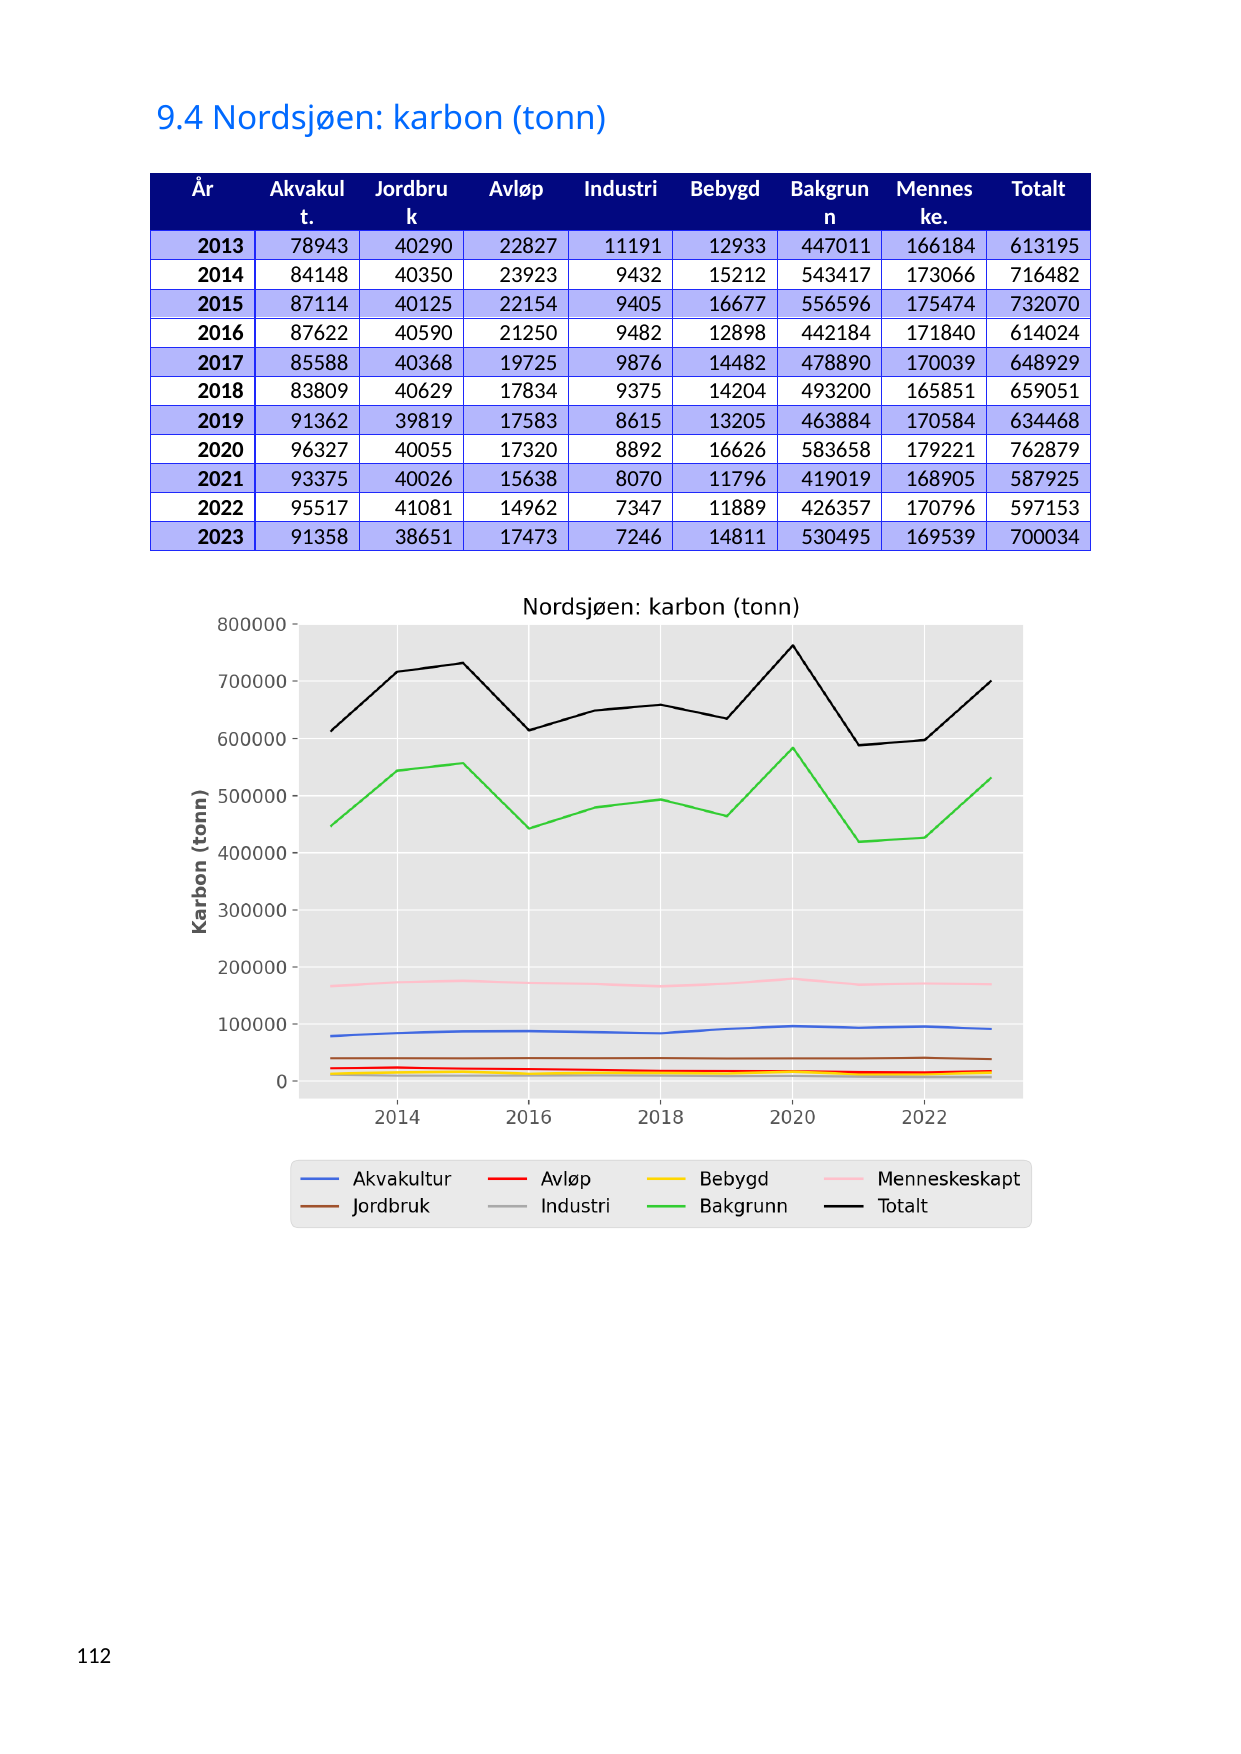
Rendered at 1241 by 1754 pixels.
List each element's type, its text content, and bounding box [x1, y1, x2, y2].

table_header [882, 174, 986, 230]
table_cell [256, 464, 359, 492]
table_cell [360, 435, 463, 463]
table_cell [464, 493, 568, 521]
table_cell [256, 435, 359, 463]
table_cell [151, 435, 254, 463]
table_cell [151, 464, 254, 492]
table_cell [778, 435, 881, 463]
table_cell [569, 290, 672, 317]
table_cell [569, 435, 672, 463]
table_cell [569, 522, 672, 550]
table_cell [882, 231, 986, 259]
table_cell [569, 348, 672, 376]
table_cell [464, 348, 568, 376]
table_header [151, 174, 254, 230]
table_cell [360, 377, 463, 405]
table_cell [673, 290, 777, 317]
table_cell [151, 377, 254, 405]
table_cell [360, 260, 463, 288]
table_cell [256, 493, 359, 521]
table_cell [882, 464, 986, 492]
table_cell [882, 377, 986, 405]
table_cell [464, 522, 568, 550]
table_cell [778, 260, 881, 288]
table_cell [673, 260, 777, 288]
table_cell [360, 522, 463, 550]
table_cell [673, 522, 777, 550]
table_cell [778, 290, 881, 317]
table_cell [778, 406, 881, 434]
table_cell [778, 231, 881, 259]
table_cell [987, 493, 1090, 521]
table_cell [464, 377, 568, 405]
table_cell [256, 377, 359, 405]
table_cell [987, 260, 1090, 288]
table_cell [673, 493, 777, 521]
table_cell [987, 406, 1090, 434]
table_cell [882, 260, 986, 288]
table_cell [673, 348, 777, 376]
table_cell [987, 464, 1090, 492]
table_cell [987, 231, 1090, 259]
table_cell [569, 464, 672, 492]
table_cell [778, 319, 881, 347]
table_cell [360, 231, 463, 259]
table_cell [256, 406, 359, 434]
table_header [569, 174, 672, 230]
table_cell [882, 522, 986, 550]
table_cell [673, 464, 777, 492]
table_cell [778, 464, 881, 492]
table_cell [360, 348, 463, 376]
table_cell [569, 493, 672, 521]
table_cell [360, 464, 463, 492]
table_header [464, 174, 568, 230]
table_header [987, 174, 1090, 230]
subtitle Nordsjøen: karbon (tonn) [156, 94, 1090, 139]
picture [177, 581, 1063, 1246]
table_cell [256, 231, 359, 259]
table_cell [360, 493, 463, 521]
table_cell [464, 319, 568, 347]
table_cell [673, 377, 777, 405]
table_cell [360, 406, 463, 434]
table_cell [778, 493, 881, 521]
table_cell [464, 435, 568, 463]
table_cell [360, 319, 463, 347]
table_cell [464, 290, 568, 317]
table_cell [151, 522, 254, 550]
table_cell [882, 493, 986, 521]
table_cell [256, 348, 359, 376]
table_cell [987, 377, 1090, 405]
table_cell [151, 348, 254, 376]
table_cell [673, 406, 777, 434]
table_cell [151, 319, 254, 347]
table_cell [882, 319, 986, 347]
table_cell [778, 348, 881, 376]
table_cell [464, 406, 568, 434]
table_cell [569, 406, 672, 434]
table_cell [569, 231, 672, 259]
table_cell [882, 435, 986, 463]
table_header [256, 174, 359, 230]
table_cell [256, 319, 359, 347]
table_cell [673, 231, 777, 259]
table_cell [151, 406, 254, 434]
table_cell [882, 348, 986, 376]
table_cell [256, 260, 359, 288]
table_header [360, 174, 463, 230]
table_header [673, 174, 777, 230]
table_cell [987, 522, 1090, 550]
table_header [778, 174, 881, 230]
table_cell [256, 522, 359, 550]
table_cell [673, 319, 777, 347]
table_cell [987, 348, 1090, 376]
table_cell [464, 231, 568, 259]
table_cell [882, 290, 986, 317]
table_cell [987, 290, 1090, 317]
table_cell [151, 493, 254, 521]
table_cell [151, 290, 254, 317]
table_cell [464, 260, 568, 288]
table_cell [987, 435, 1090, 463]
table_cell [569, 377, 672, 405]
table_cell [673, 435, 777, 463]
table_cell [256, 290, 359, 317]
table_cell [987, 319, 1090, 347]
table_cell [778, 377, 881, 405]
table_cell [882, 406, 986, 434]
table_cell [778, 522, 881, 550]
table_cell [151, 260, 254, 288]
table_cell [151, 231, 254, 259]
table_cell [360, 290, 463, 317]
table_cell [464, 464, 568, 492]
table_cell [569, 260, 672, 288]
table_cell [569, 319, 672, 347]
